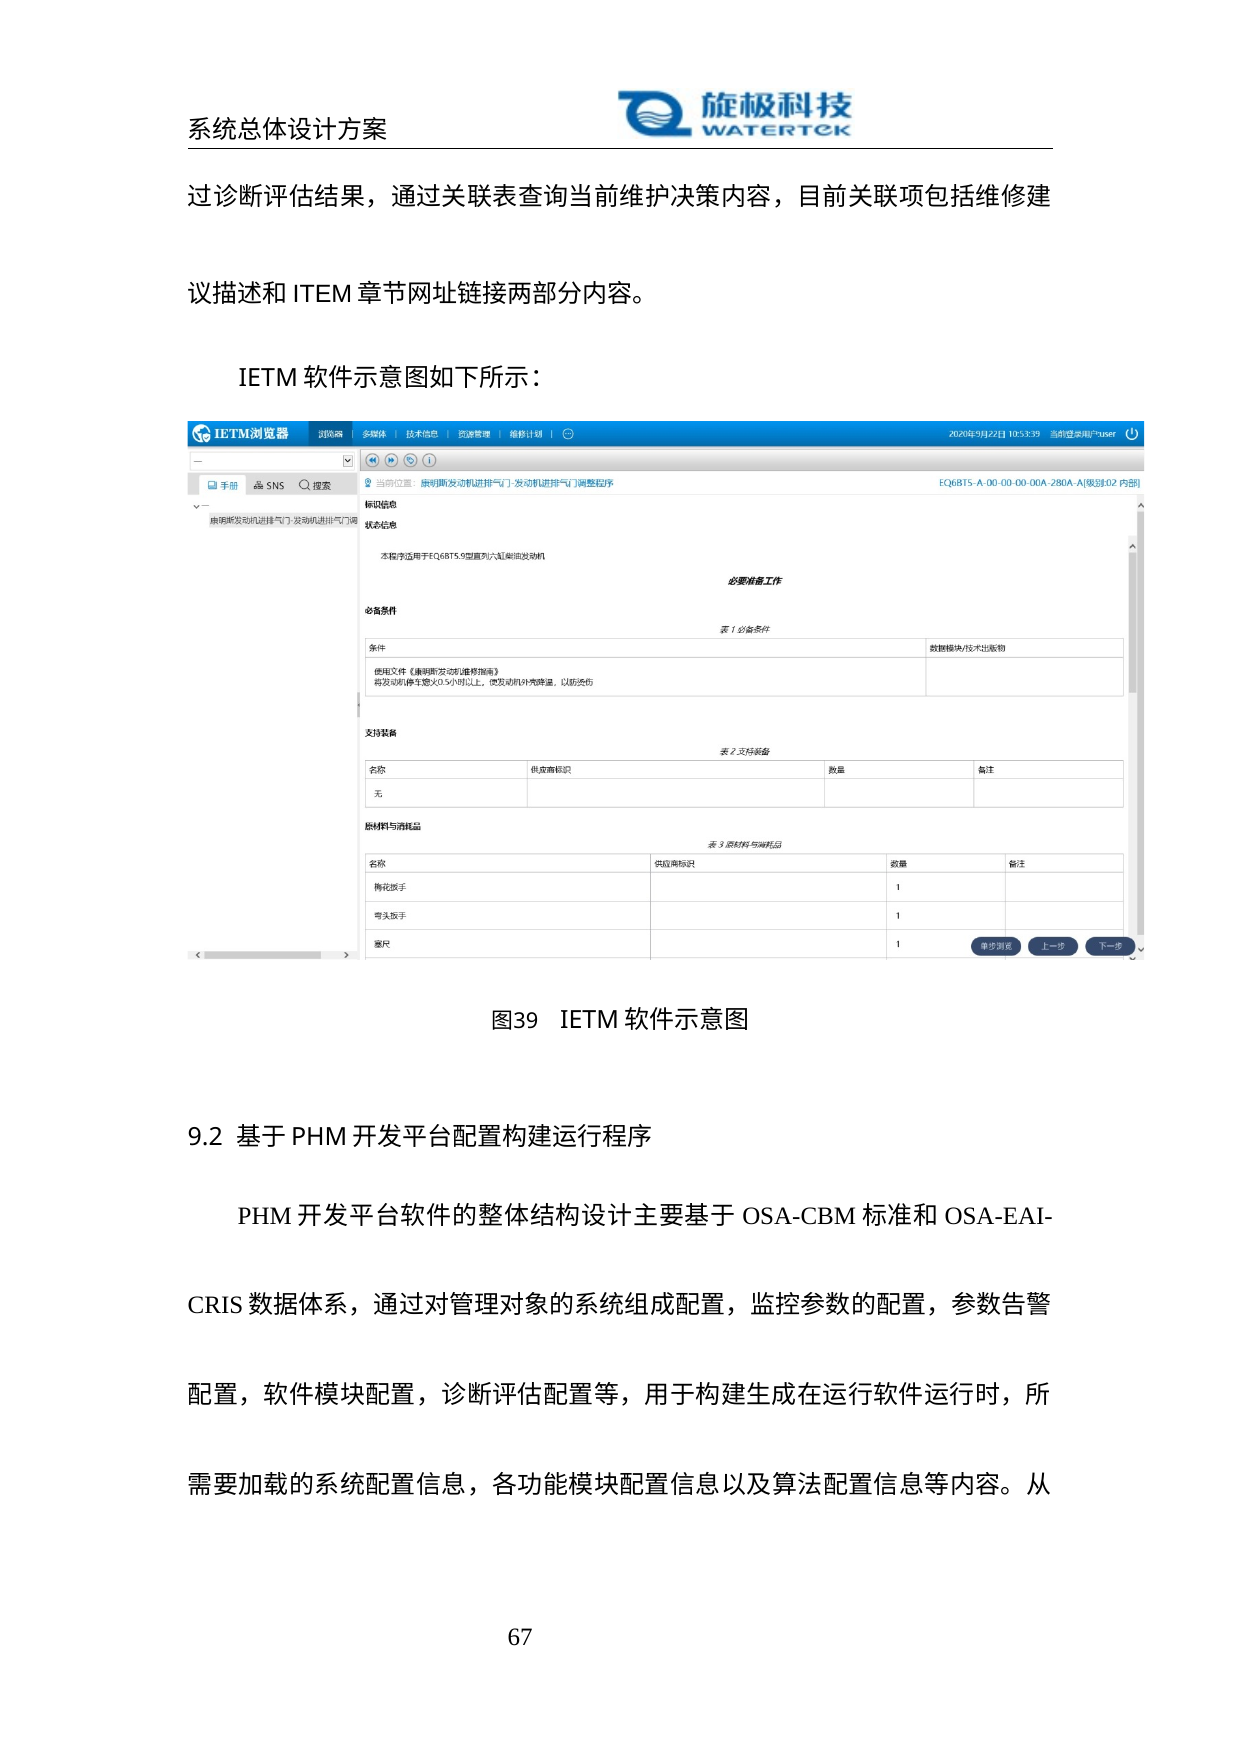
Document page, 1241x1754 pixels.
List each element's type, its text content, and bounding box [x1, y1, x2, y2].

picture [617, 88, 855, 139]
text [187, 162, 1053, 324]
subtitle 基于PHM开发平台配置构建运行程序 [187, 1102, 1053, 1167]
picture [187, 421, 1145, 960]
text IETM软件示意图 [187, 985, 1053, 1050]
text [187, 1181, 1053, 1515]
text IETM软件示意图如下所示： [187, 343, 1053, 408]
